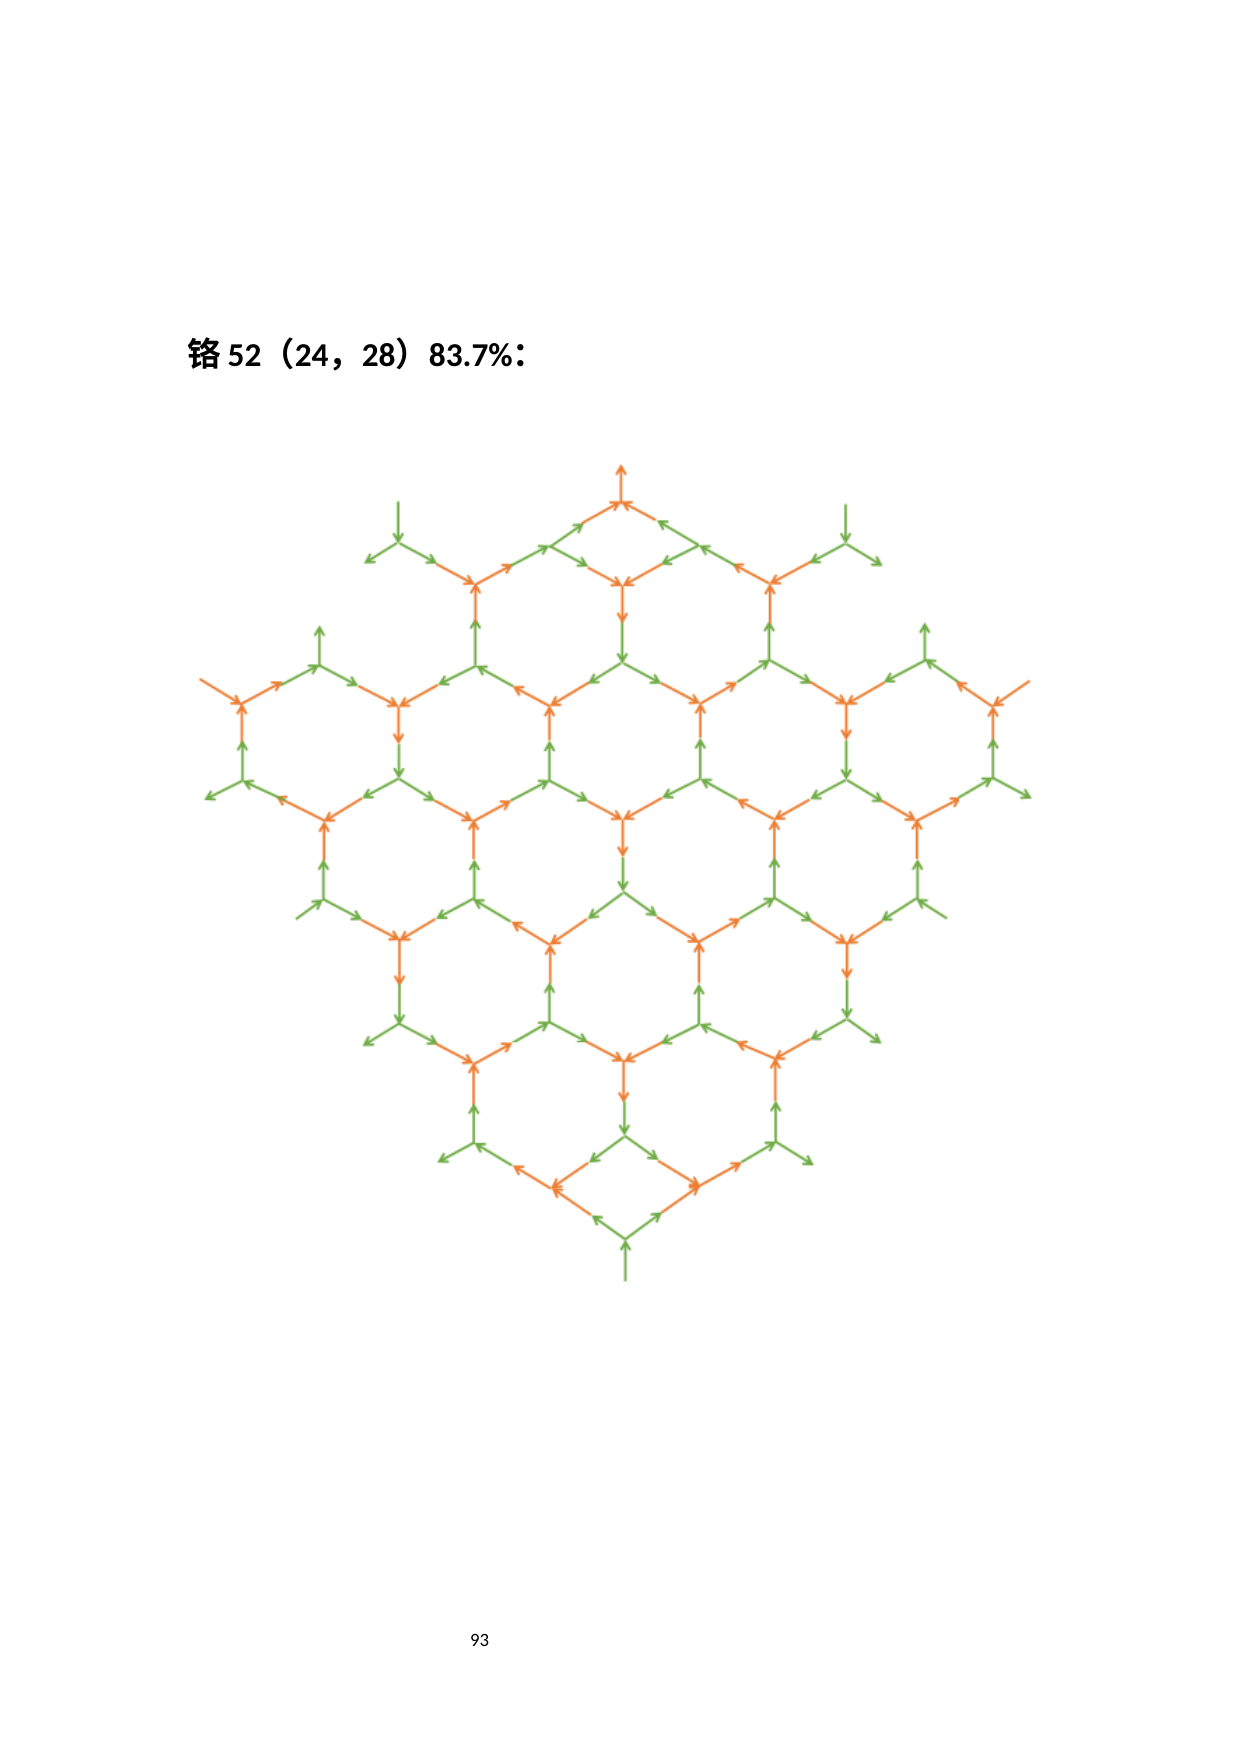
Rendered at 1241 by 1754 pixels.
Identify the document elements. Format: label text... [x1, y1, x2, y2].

subtitle 铬52（24，28）83.7%： [187, 319, 1053, 384]
picture [187, 445, 1053, 1297]
